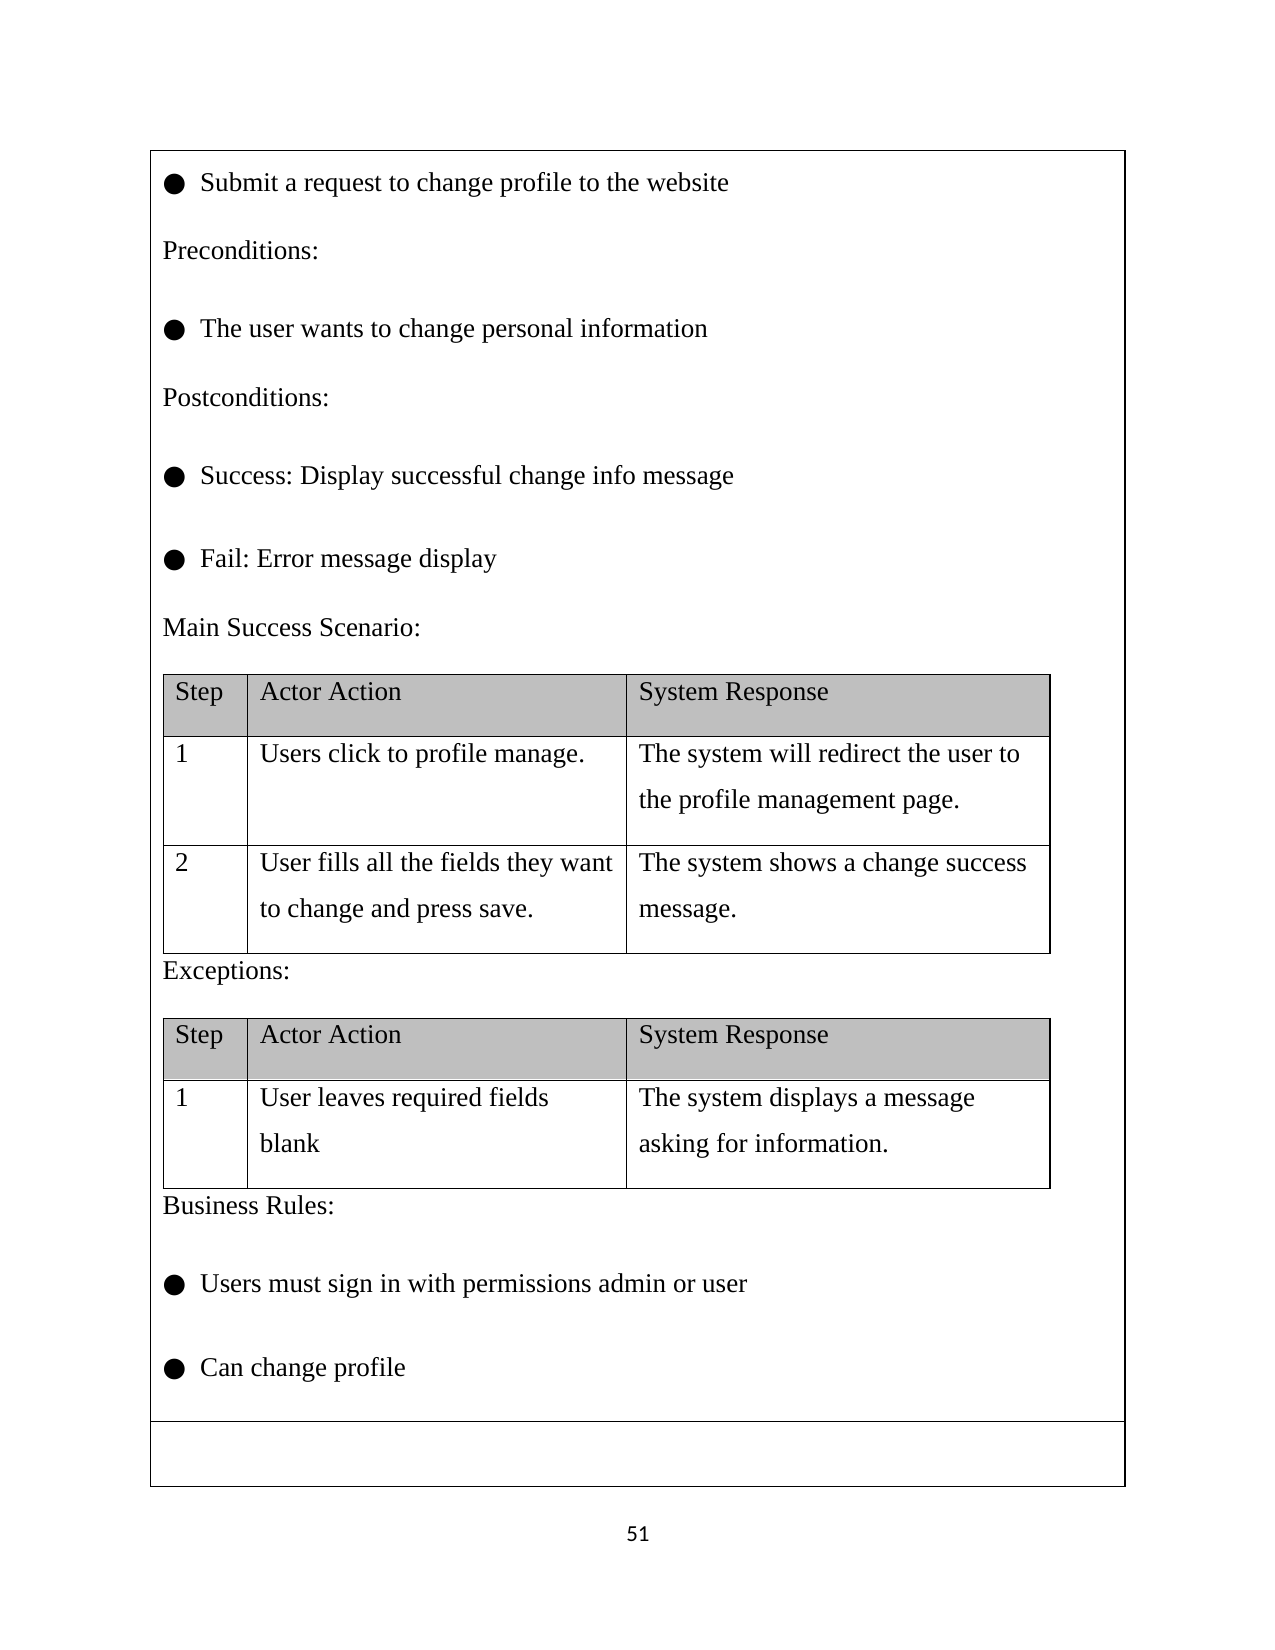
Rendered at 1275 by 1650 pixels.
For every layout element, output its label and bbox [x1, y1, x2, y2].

table_cell [151, 1422, 1124, 1486]
table_cell [151, 151, 1124, 1421]
